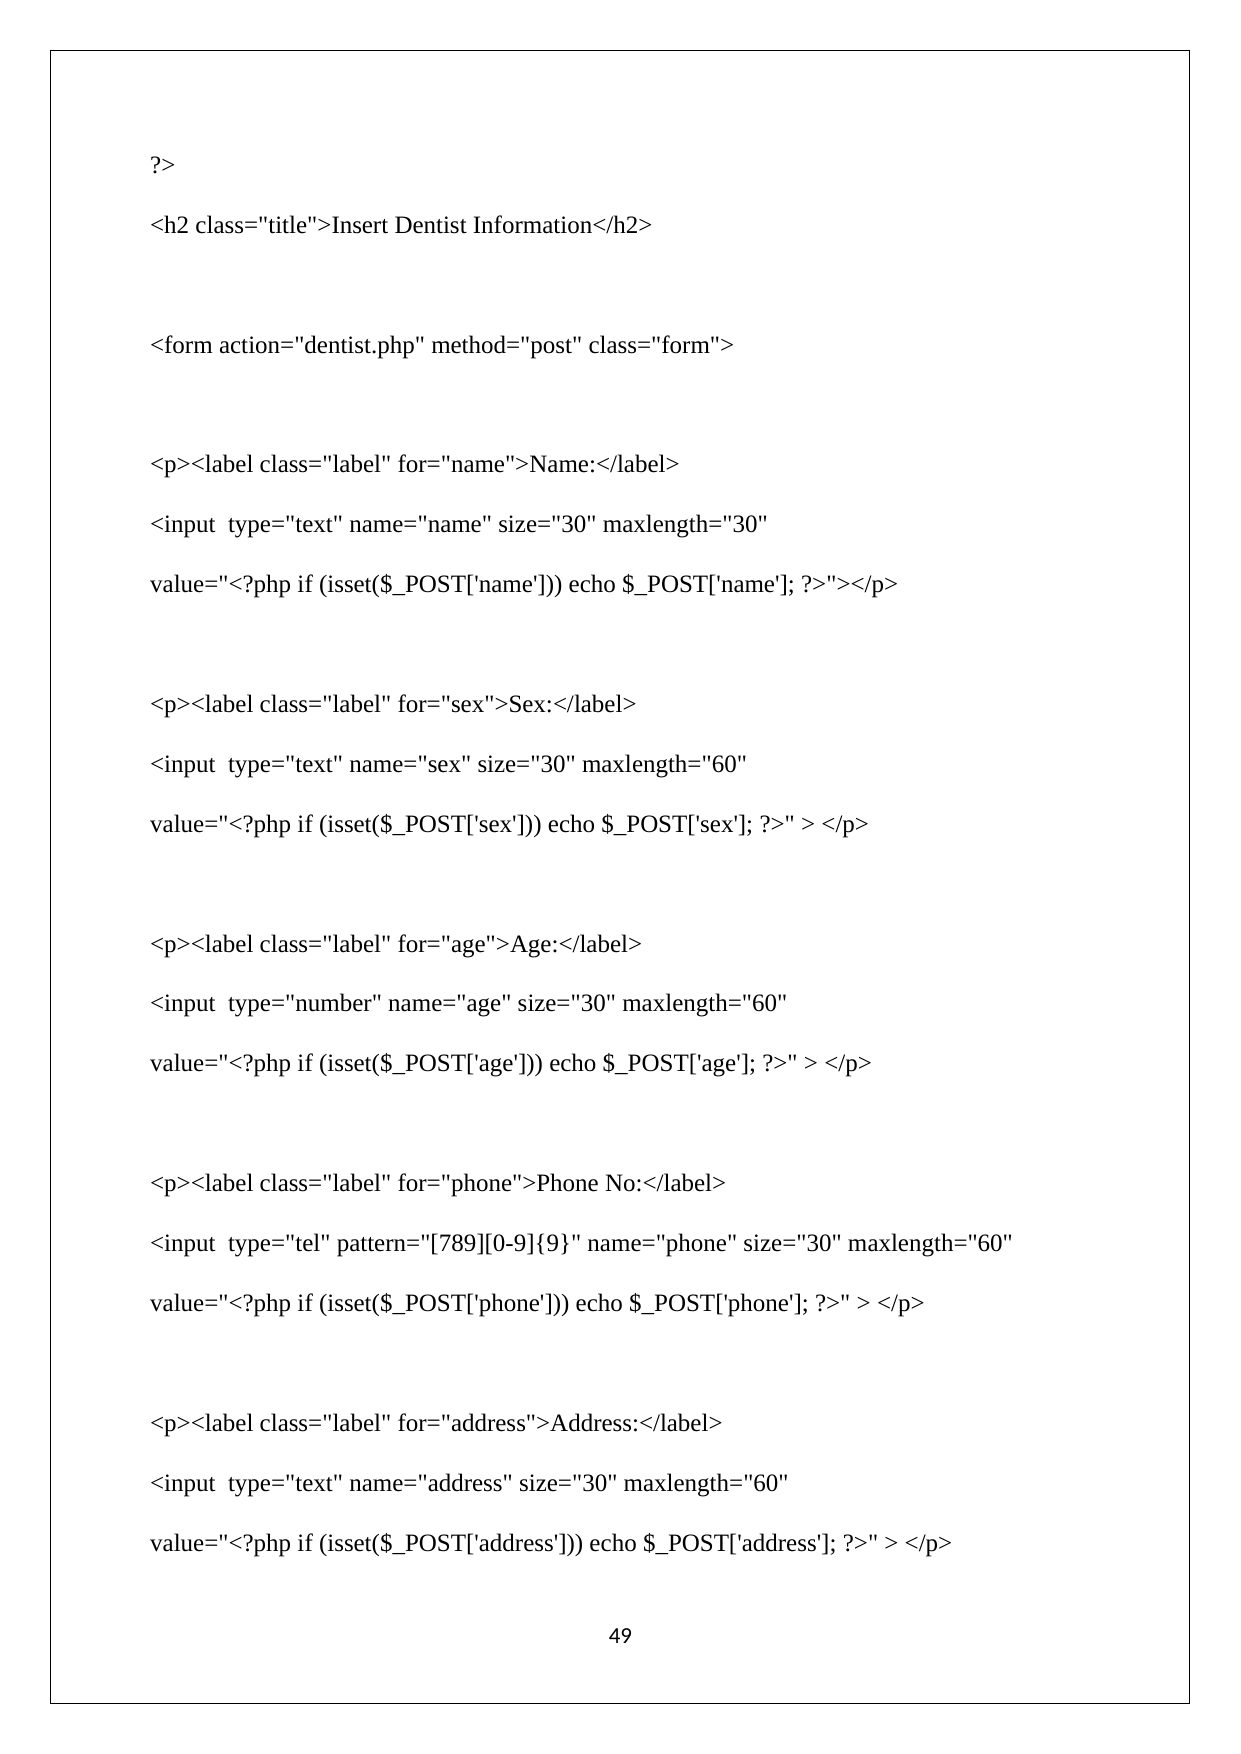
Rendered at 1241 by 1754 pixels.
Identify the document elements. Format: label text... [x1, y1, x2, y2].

text value="<?php if (isset($_POST['sex'])) echo $_POST['sex']; ?>" > </p> [150, 809, 1084, 838]
text ?> [150, 150, 1084, 179]
text value="<?php if (isset($_POST['address'])) echo $_POST['address']; ?>" > </p> [150, 1528, 1084, 1556]
text <input type="number" name="age" size="30" maxlength="60" [150, 988, 1084, 1017]
text <input type="text" name="name" size="30" maxlength="30" [150, 509, 1084, 538]
text <input type="text" name="sex" size="30" maxlength="60" [150, 749, 1084, 778]
text <p><label class="label" for="age">Age:</label> [150, 929, 1084, 957]
text <p><label class="label" for="sex">Sex:</label> [150, 689, 1084, 718]
text <input type="tel" pattern="[789][0-9]{9}" name="phone" size="30" maxlength="60" [150, 1228, 1084, 1257]
text <p><label class="label" for="name">Name:</label> [150, 449, 1084, 478]
text <p><label class="label" for="address">Address:</label> [150, 1408, 1084, 1437]
text <input type="text" name="address" size="30" maxlength="60" [150, 1468, 1084, 1496]
text value="<?php if (isset($_POST['name'])) echo $_POST['name']; ?>"></p> [150, 569, 1084, 598]
text value="<?php if (isset($_POST['age'])) echo $_POST['age']; ?>" > </p> [150, 1048, 1084, 1077]
text <form action="dentist.php" method="post" class="form"> [150, 330, 1084, 358]
text <h2 class="title">Insert Dentist Information</h2> [150, 210, 1084, 239]
text value="<?php if (isset($_POST['phone'])) echo $_POST['phone']; ?>" > </p> [150, 1288, 1084, 1317]
text <p><label class="label" for="phone">Phone No:</label> [150, 1168, 1084, 1197]
